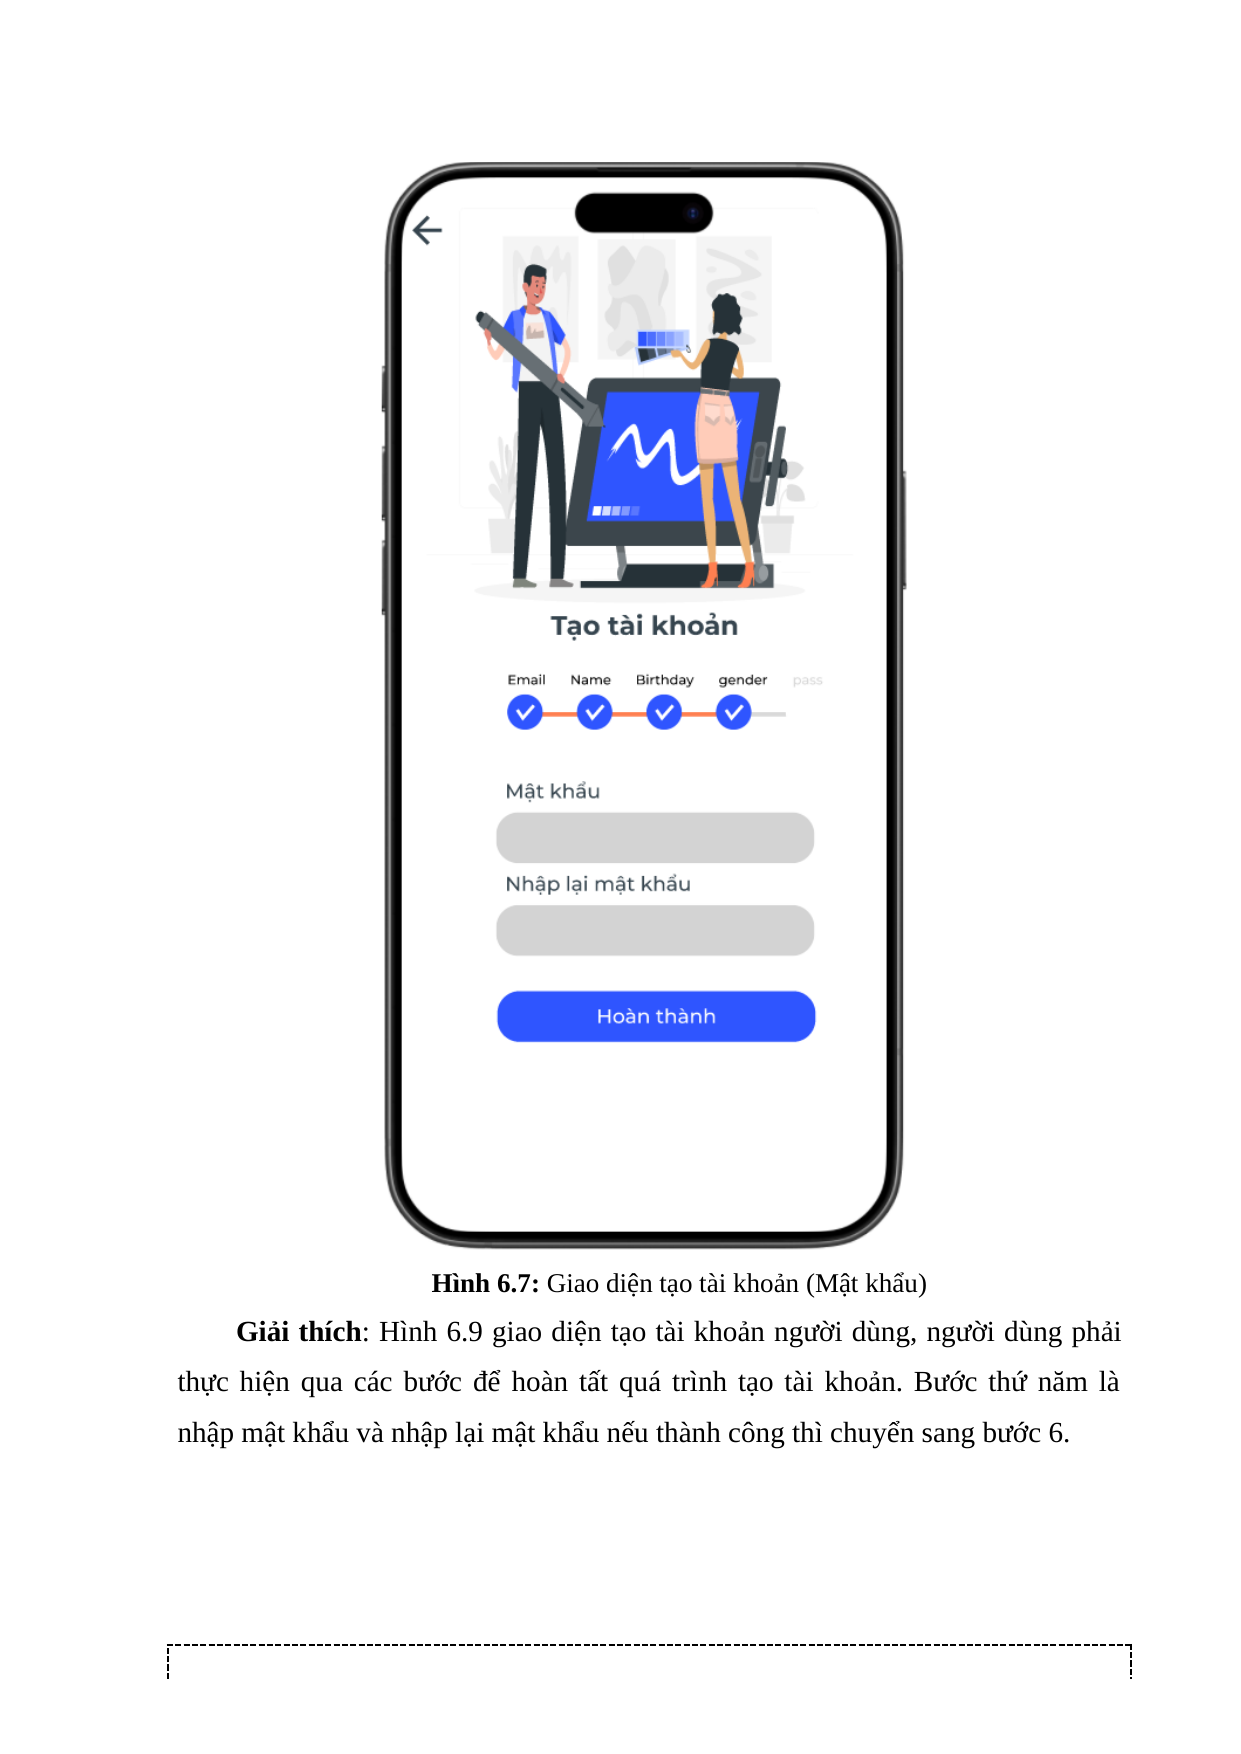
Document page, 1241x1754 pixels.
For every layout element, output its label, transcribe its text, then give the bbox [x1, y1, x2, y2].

text Giải thích: Hình 6.9 giao diện tạo tài khoản người dùng, người dùng phải thực hiện qua các bước để hoàn tất quá trình tạo tài khoản. Bước thứ năm là nhập mật khẩu và nhập lại mật khẩu nếu thành công thì chuyển sang bước 6. [177, 1314, 1122, 1448]
text Giao diện tạo tài khoản (Mật khẩu) [236, 1268, 1122, 1299]
picture [376, 147, 923, 1254]
